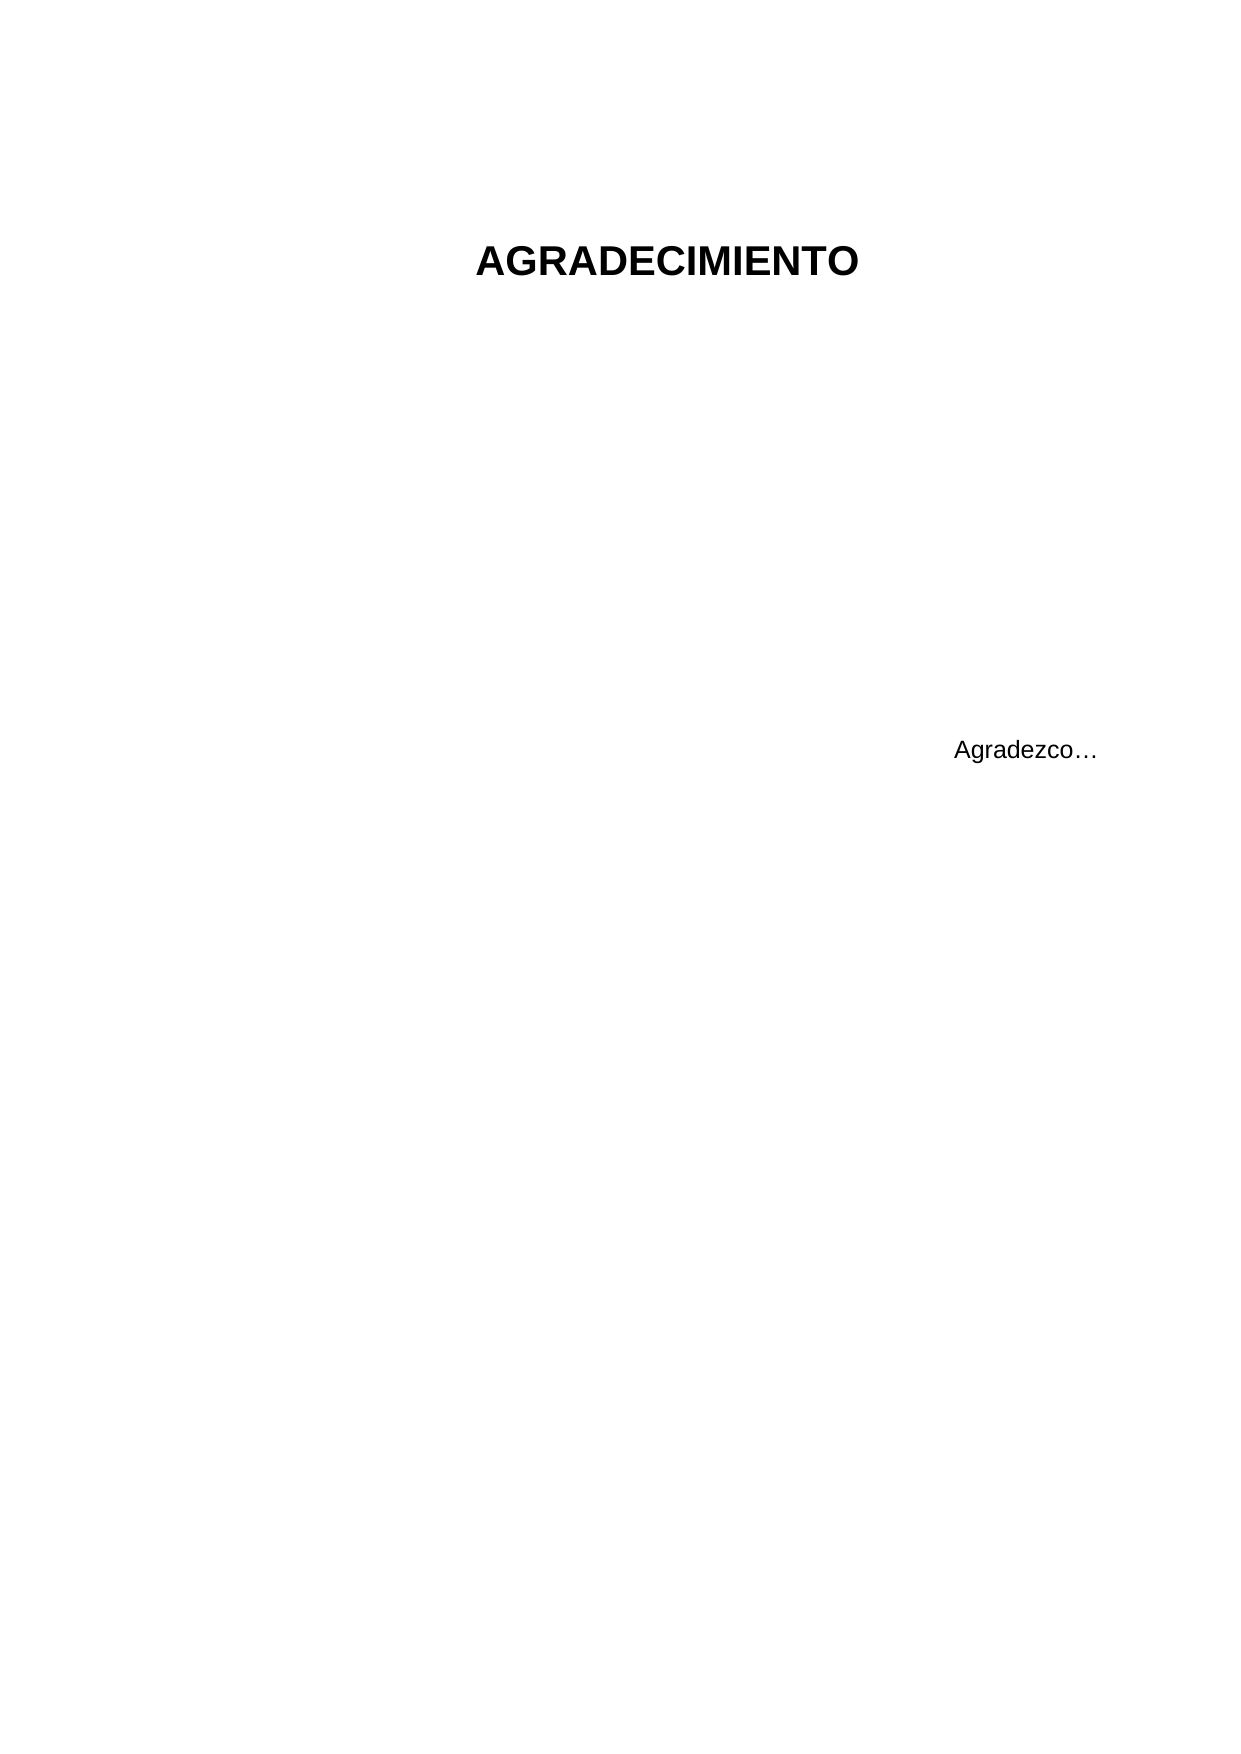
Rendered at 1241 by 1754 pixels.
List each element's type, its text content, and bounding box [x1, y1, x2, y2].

text Agradezco… [236, 734, 1098, 763]
text AGRADECIMIENTO [236, 236, 1098, 284]
